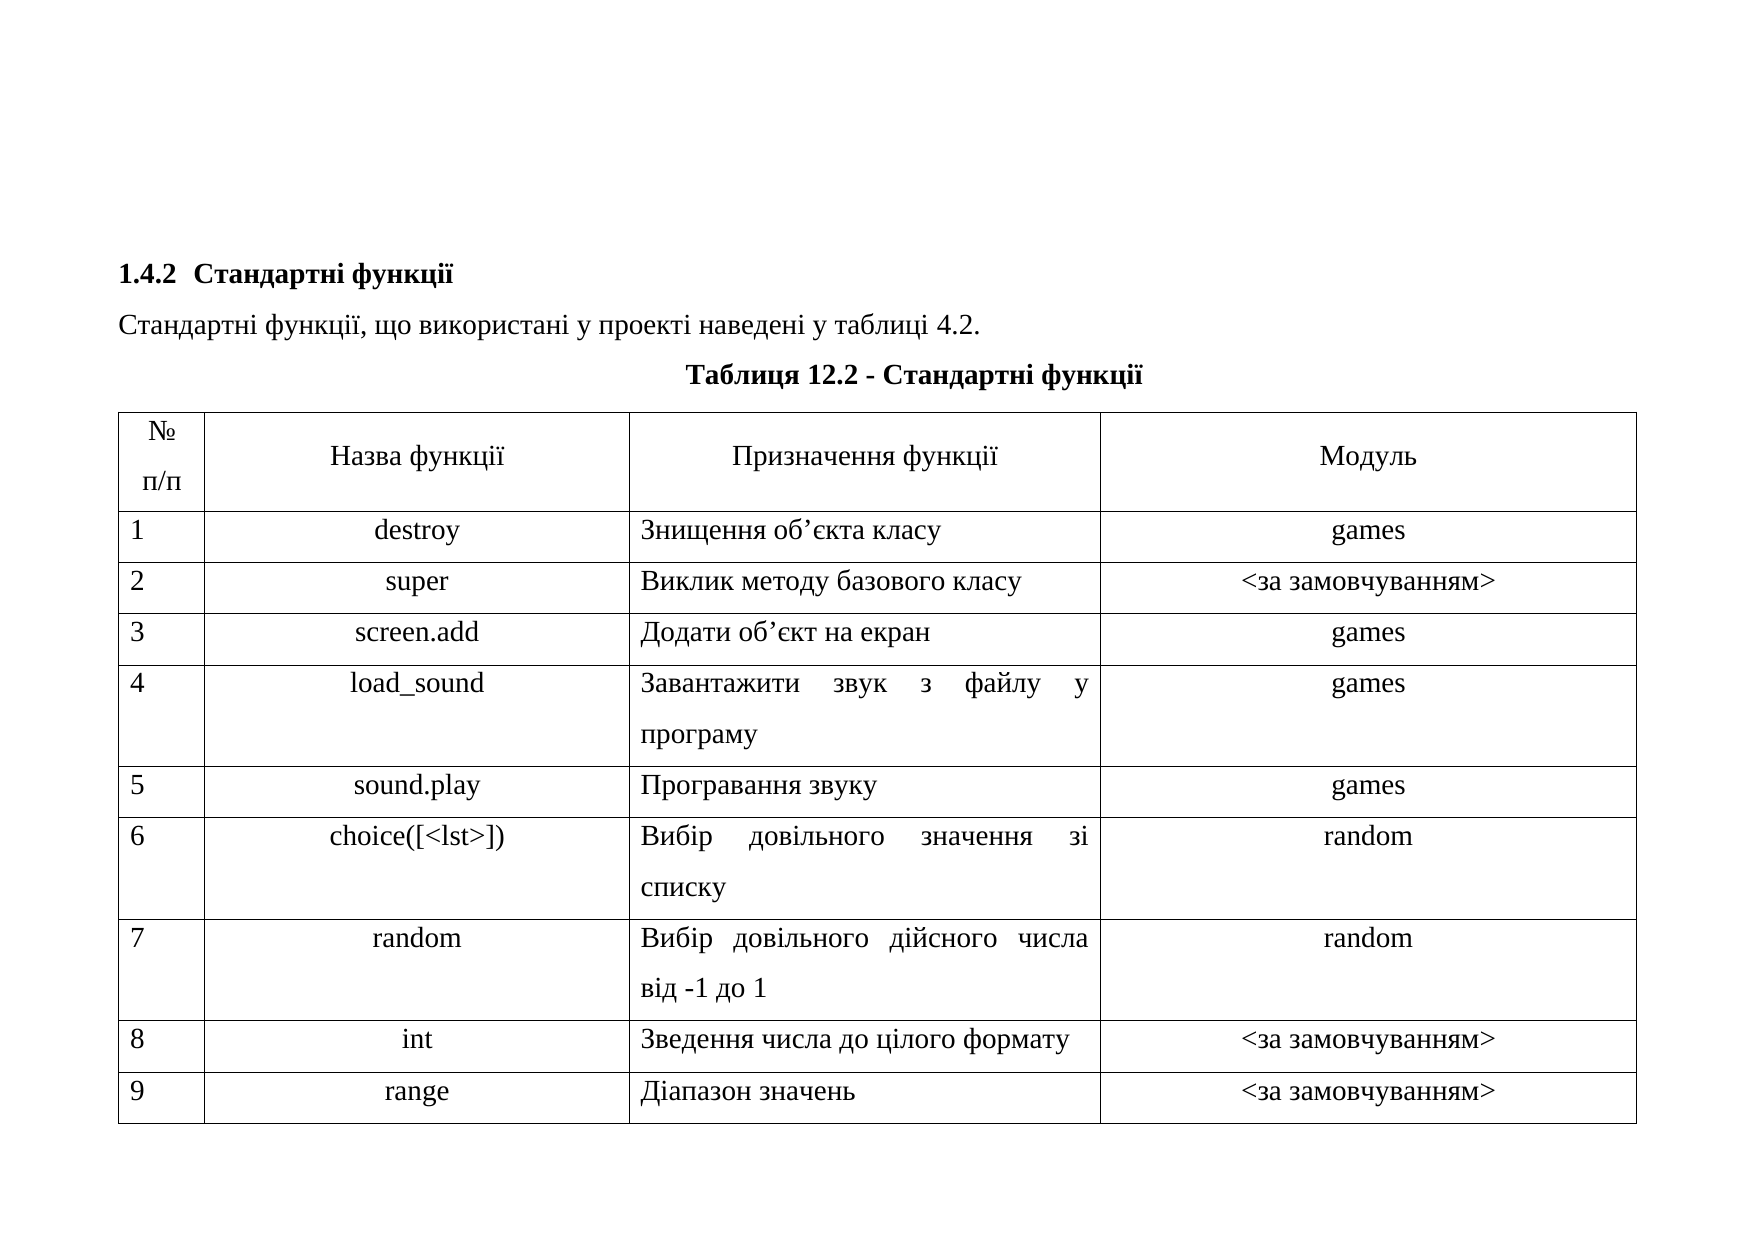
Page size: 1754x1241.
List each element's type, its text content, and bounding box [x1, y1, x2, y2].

table_cell games [1101, 666, 1636, 766]
table_cell Знищення об’єкта класу [630, 512, 1100, 562]
table_cell Додати об’єкт на екран [630, 614, 1100, 664]
table_cell Зведення числа до цілого формату [630, 1021, 1100, 1072]
table_cell random [1101, 818, 1636, 919]
table_cell 8 [119, 1021, 204, 1072]
table_cell 6 [119, 818, 204, 919]
table_cell 2 [119, 563, 204, 613]
table_cell random [205, 920, 629, 1020]
table_cell games [1101, 614, 1636, 664]
text Таблиця 12.2 - Стандартні функції [118, 357, 1636, 391]
table_cell 9 [119, 1073, 204, 1123]
table_cell <за замовчуванням> [1101, 1021, 1636, 1072]
table_cell range [205, 1073, 629, 1123]
table_cell load_sound [205, 666, 629, 766]
table_cell games [1101, 767, 1636, 817]
table_cell Програвання звуку [630, 767, 1100, 817]
table_cell 3 [119, 614, 204, 664]
table_cell random [1101, 920, 1636, 1020]
subtitle Стандартні функції [118, 257, 1636, 290]
table_cell <за замовчуванням> [1101, 1073, 1636, 1123]
table_cell 5 [119, 767, 204, 817]
table_cell Вибір довільного дійсного числа від -1 до 1 [630, 920, 1100, 1020]
table_cell screen.add [205, 614, 629, 664]
table_cell destroy [205, 512, 629, 562]
table_cell sound.play [205, 767, 629, 817]
table_cell games [1101, 512, 1636, 562]
table_cell super [205, 563, 629, 613]
table_header № п/п [119, 413, 204, 511]
table_cell Діапазон значень [630, 1073, 1100, 1123]
table_cell 1 [119, 512, 204, 562]
table_cell 7 [119, 920, 204, 1020]
table_cell int [205, 1021, 629, 1072]
table_cell Вибір довільного значення зі списку [630, 818, 1100, 919]
table_cell Виклик методу базового класу [630, 563, 1100, 613]
table_cell Завантажити звук з файлу у програму [630, 666, 1100, 766]
table_cell 4 [119, 666, 204, 766]
table_cell <за замовчуванням> [1101, 563, 1636, 613]
table_header Назва функції [205, 413, 629, 511]
text Стандартні функції, що використані у проекті наведені у таблиці 4.2. [118, 307, 1636, 340]
table_cell choice([<lst>]) [205, 818, 629, 919]
table_header Модуль [1101, 413, 1636, 511]
table_header Призначення функції [630, 413, 1100, 511]
